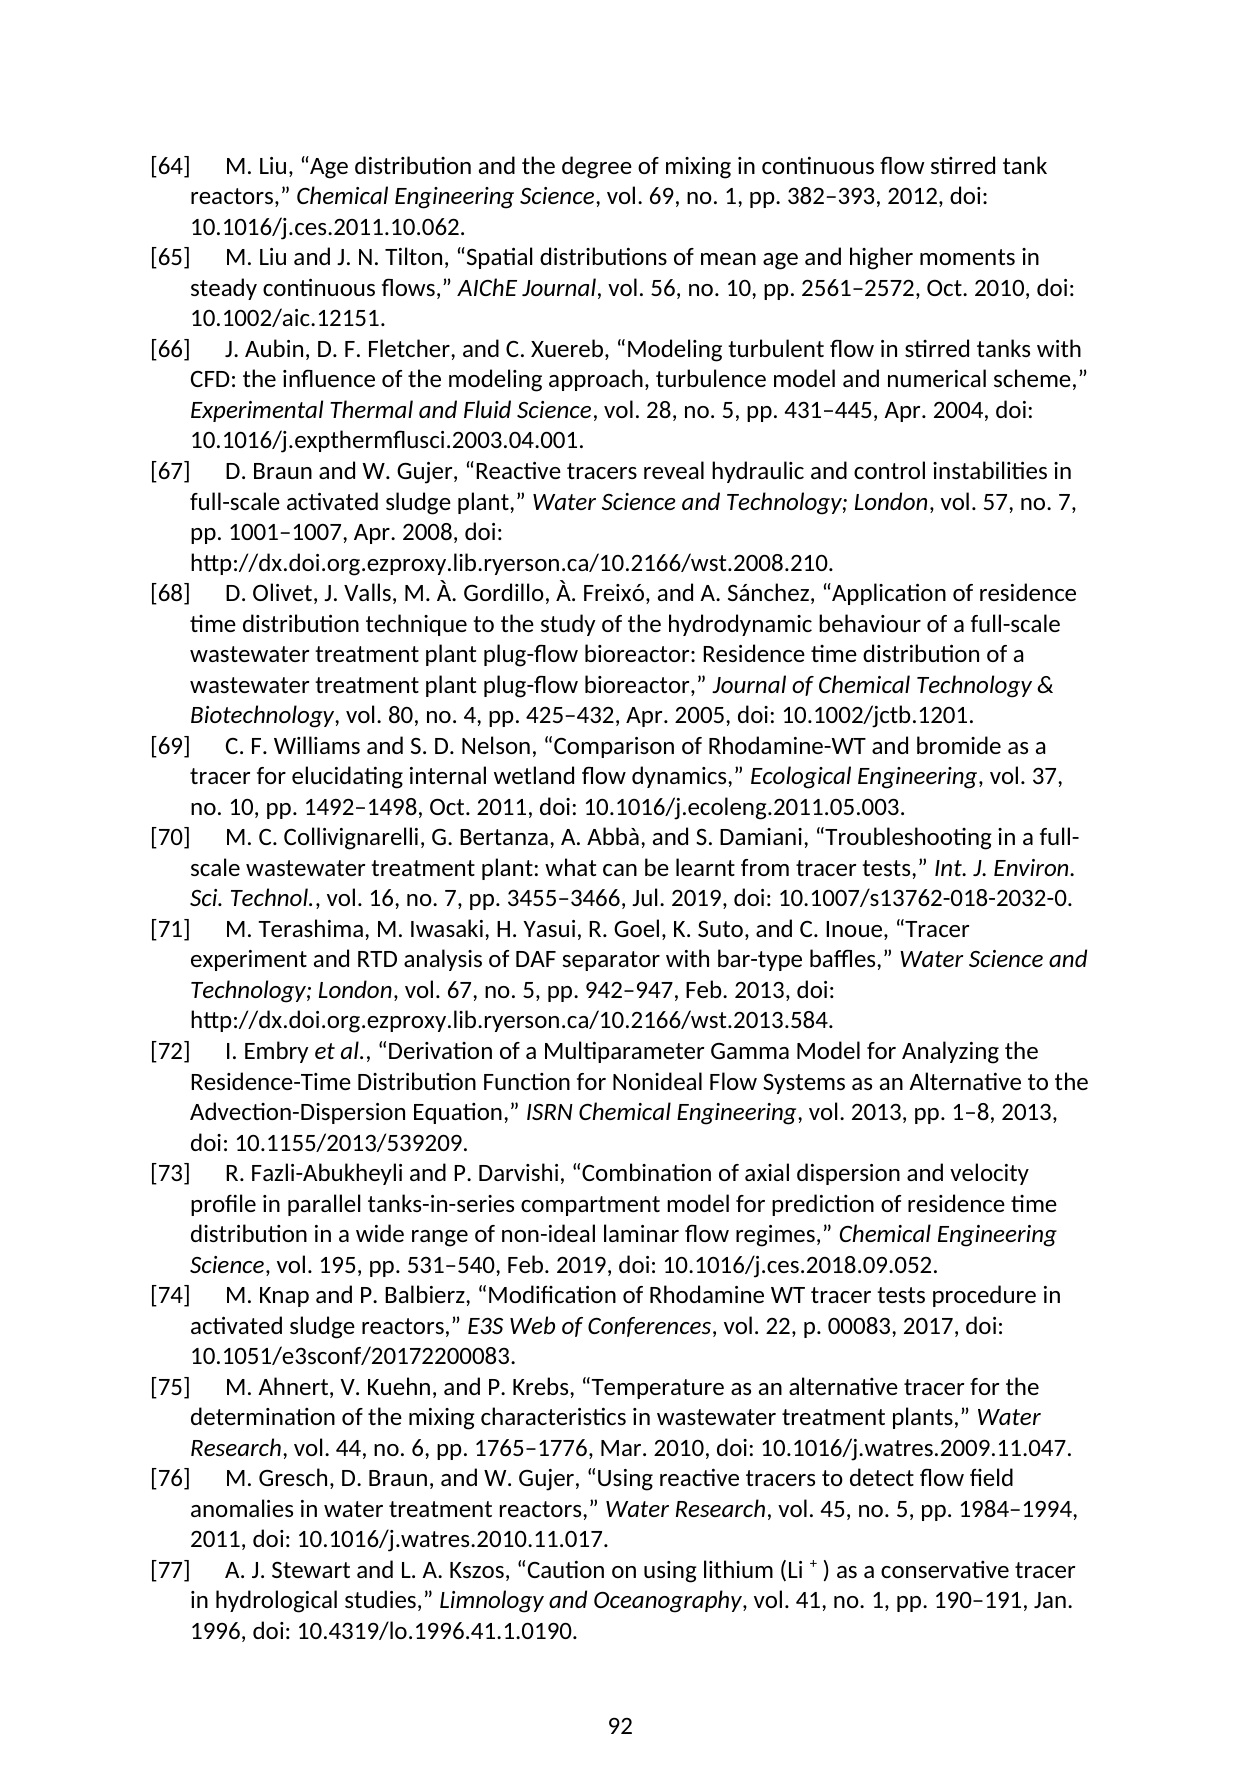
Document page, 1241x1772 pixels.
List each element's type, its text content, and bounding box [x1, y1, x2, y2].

text [71] M. Terashima, M. Iwasaki, H. Yasui, R. Goel, K. Suto, and C. Inoue, “Tracer experiment and RTD analysis of DAF separator with bar-type baffles,” Water Science and Technology; London, vol. 67, no. 5, pp. 942–947, Feb. 2013, doi: http://dx.doi.org.ezproxy.lib.ryerson.ca/10.2166/wst.2013.584. [150, 913, 1090, 1035]
text [70] M. C. Collivignarelli, G. Bertanza, A. Abbà, and S. Damiani, “Troubleshooting in a full-scale wastewater treatment plant: what can be learnt from tracer tests,” Int. J. Environ. Sci. Technol., vol. 16, no. 7, pp. 3455–3466, Jul. 2019, doi: 10.1007/s13762-018-2032-0. [150, 821, 1090, 913]
text [73] R. Fazli-Abukheyli and P. Darvishi, “Combination of axial dispersion and velocity profile in parallel tanks-in-series compartment model for prediction of residence time distribution in a wide range of non-ideal laminar flow regimes,” Chemical Engineering Science, vol. 195, pp. 531–540, Feb. 2019, doi: 10.1016/j.ces.2018.09.052. [150, 1157, 1090, 1279]
text [72] I. Embry et al., “Derivation of a Multiparameter Gamma Model for Analyzing the Residence-Time Distribution Function for Nonideal Flow Systems as an Alternative to the Advection-Dispersion Equation,” ISRN Chemical Engineering, vol. 2013, pp. 1–8, 2013, doi: 10.1155/2013/539209. [150, 1035, 1090, 1157]
text [68] D. Olivet, J. Valls, M. À. Gordillo, À. Freixó, and A. Sánchez, “Application of residence time distribution technique to the study of the hydrodynamic behaviour of a full-scale wastewater treatment plant plug-flow bioreactor: Residence time distribution of a wastewater treatment plant plug-flow bioreactor,” Journal of Chemical Technology & Biotechnology, vol. 80, no. 4, pp. 425–432, Apr. 2005, doi: 10.1002/jctb.1201. [150, 577, 1090, 730]
text [77] A. J. Stewart and L. A. Kszos, “Caution on using lithium (Li + ) as a conservative tracer in hydrological studies,” Limnology and Oceanography, vol. 41, no. 1, pp. 190–191, Jan. 1996, doi: 10.4319/lo.1996.41.1.0190. [150, 1554, 1090, 1646]
text [64] M. Liu, “Age distribution and the degree of mixing in continuous flow stirred tank reactors,” Chemical Engineering Science, vol. 69, no. 1, pp. 382–393, 2012, doi: 10.1016/j.ces.2011.10.062. [150, 150, 1090, 242]
text [76] M. Gresch, D. Braun, and W. Gujer, “Using reactive tracers to detect flow field anomalies in water treatment reactors,” Water Research, vol. 45, no. 5, pp. 1984–1994, 2011, doi: 10.1016/j.watres.2010.11.017. [150, 1462, 1090, 1554]
text [75] M. Ahnert, V. Kuehn, and P. Krebs, “Temperature as an alternative tracer for the determination of the mixing characteristics in wastewater treatment plants,” Water Research, vol. 44, no. 6, pp. 1765–1776, Mar. 2010, doi: 10.1016/j.watres.2009.11.047. [150, 1371, 1090, 1462]
text [65] M. Liu and J. N. Tilton, “Spatial distributions of mean age and higher moments in steady continuous flows,” AIChE Journal, vol. 56, no. 10, pp. 2561–2572, Oct. 2010, doi: 10.1002/aic.12151. [150, 242, 1090, 333]
text [74] M. Knap and P. Balbierz, “Modification of Rhodamine WT tracer tests procedure in activated sludge reactors,” E3S Web of Conferences, vol. 22, p. 00083, 2017, doi: 10.1051/e3sconf/20172200083. [150, 1279, 1090, 1371]
text [67] D. Braun and W. Gujer, “Reactive tracers reveal hydraulic and control instabilities in full-scale activated sludge plant,” Water Science and Technology; London, vol. 57, no. 7, pp. 1001–1007, Apr. 2008, doi: http://dx.doi.org.ezproxy.lib.ryerson.ca/10.2166/wst.2008.210. [150, 455, 1090, 577]
text [66] J. Aubin, D. F. Fletcher, and C. Xuereb, “Modeling turbulent flow in stirred tanks with CFD: the influence of the modeling approach, turbulence model and numerical scheme,” Experimental Thermal and Fluid Science, vol. 28, no. 5, pp. 431–445, Apr. 2004, doi: 10.1016/j.expthermflusci.2003.04.001. [150, 333, 1090, 455]
text [69] C. F. Williams and S. D. Nelson, “Comparison of Rhodamine-WT and bromide as a tracer for elucidating internal wetland flow dynamics,” Ecological Engineering, vol. 37, no. 10, pp. 1492–1498, Oct. 2011, doi: 10.1016/j.ecoleng.2011.05.003. [150, 730, 1090, 821]
